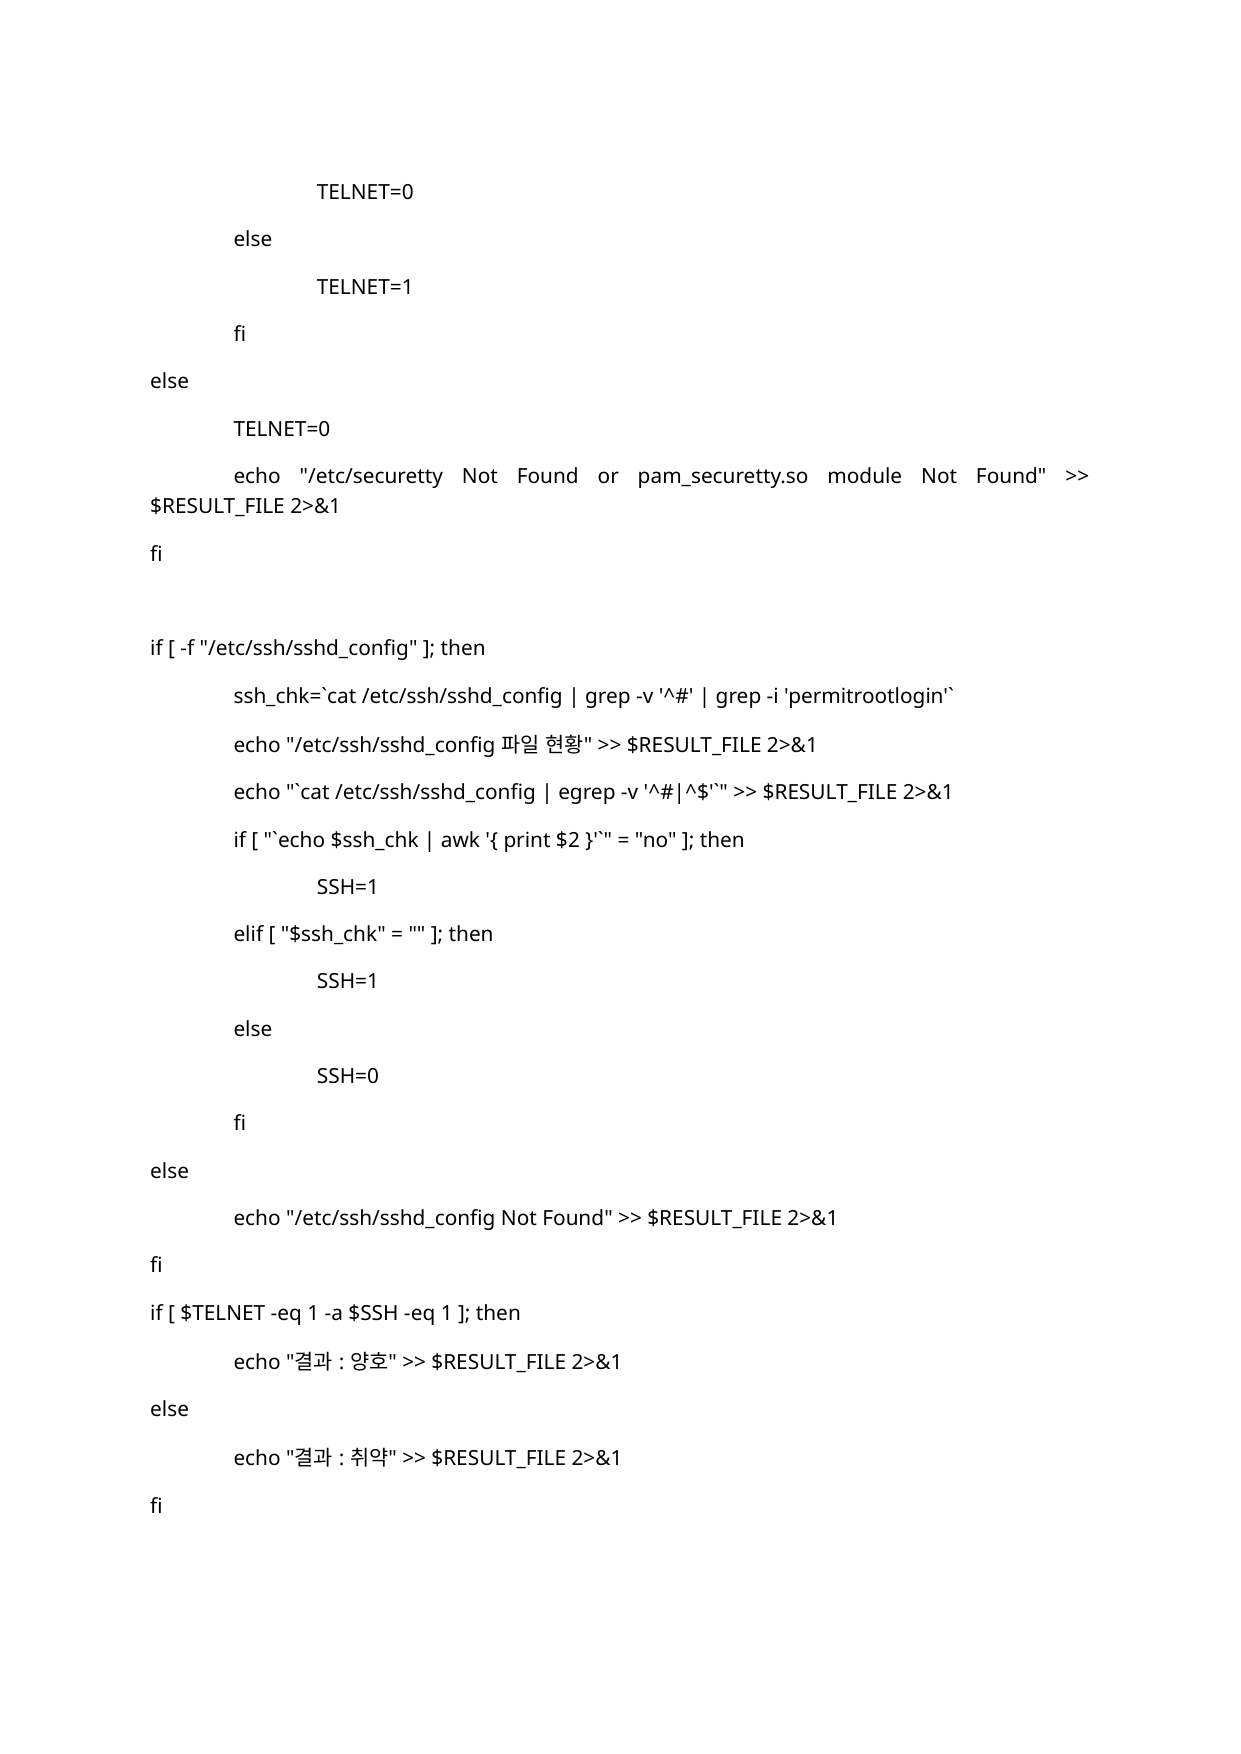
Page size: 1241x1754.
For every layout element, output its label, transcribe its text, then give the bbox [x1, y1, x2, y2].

text else [150, 1014, 1090, 1042]
text fi [150, 319, 1090, 347]
text else [150, 1156, 1090, 1184]
text TELNET=1 [150, 272, 1090, 300]
text echo "/etc/ssh/sshd_config Not Found" >> $RESULT_FILE 2>&1 [150, 1203, 1090, 1231]
text echo "결과 : 양호" >> $RESULT_FILE 2>&1 [150, 1345, 1090, 1375]
text fi [150, 539, 1090, 567]
text SSH=0 [150, 1061, 1090, 1089]
text fi [150, 1491, 1090, 1519]
text else [150, 366, 1090, 395]
text SSH=1 [150, 967, 1090, 995]
text if [ "`echo $ssh_chk | awk '{ print $2 }'`" = "no" ]; then [150, 825, 1090, 853]
text echo "`cat /etc/ssh/sshd_config | egrep -v '^#|^$'`" >> $RESULT_FILE 2>&1 [150, 777, 1090, 806]
text fi [150, 1250, 1090, 1279]
text elif [ "$ssh_chk" = "" ]; then [150, 919, 1090, 948]
text TELNET=0 [150, 414, 1090, 442]
text fi [150, 1108, 1090, 1137]
text ssh_chk=`cat /etc/ssh/sshd_config | grep -v '^#' | grep -i 'permitrootlogin'` [150, 681, 1090, 709]
text echo "/etc/ssh/sshd_config 파일 현황" >> $RESULT_FILE 2>&1 [150, 728, 1090, 758]
text else [150, 224, 1090, 253]
text SSH=1 [150, 872, 1090, 900]
text if [ -f "/etc/ssh/sshd_config" ]; then [150, 633, 1090, 662]
text echo "/etc/securetty Not Found or pam_securetty.so module Not Found" >> $RESULT_FILE 2>&1 [150, 461, 1090, 520]
text echo "결과 : 취약" >> $RESULT_FILE 2>&1 [150, 1442, 1090, 1472]
text else [150, 1394, 1090, 1423]
text if [ $TELNET -eq 1 -a $SSH -eq 1 ]; then [150, 1298, 1090, 1326]
text TELNET=0 [150, 177, 1090, 206]
